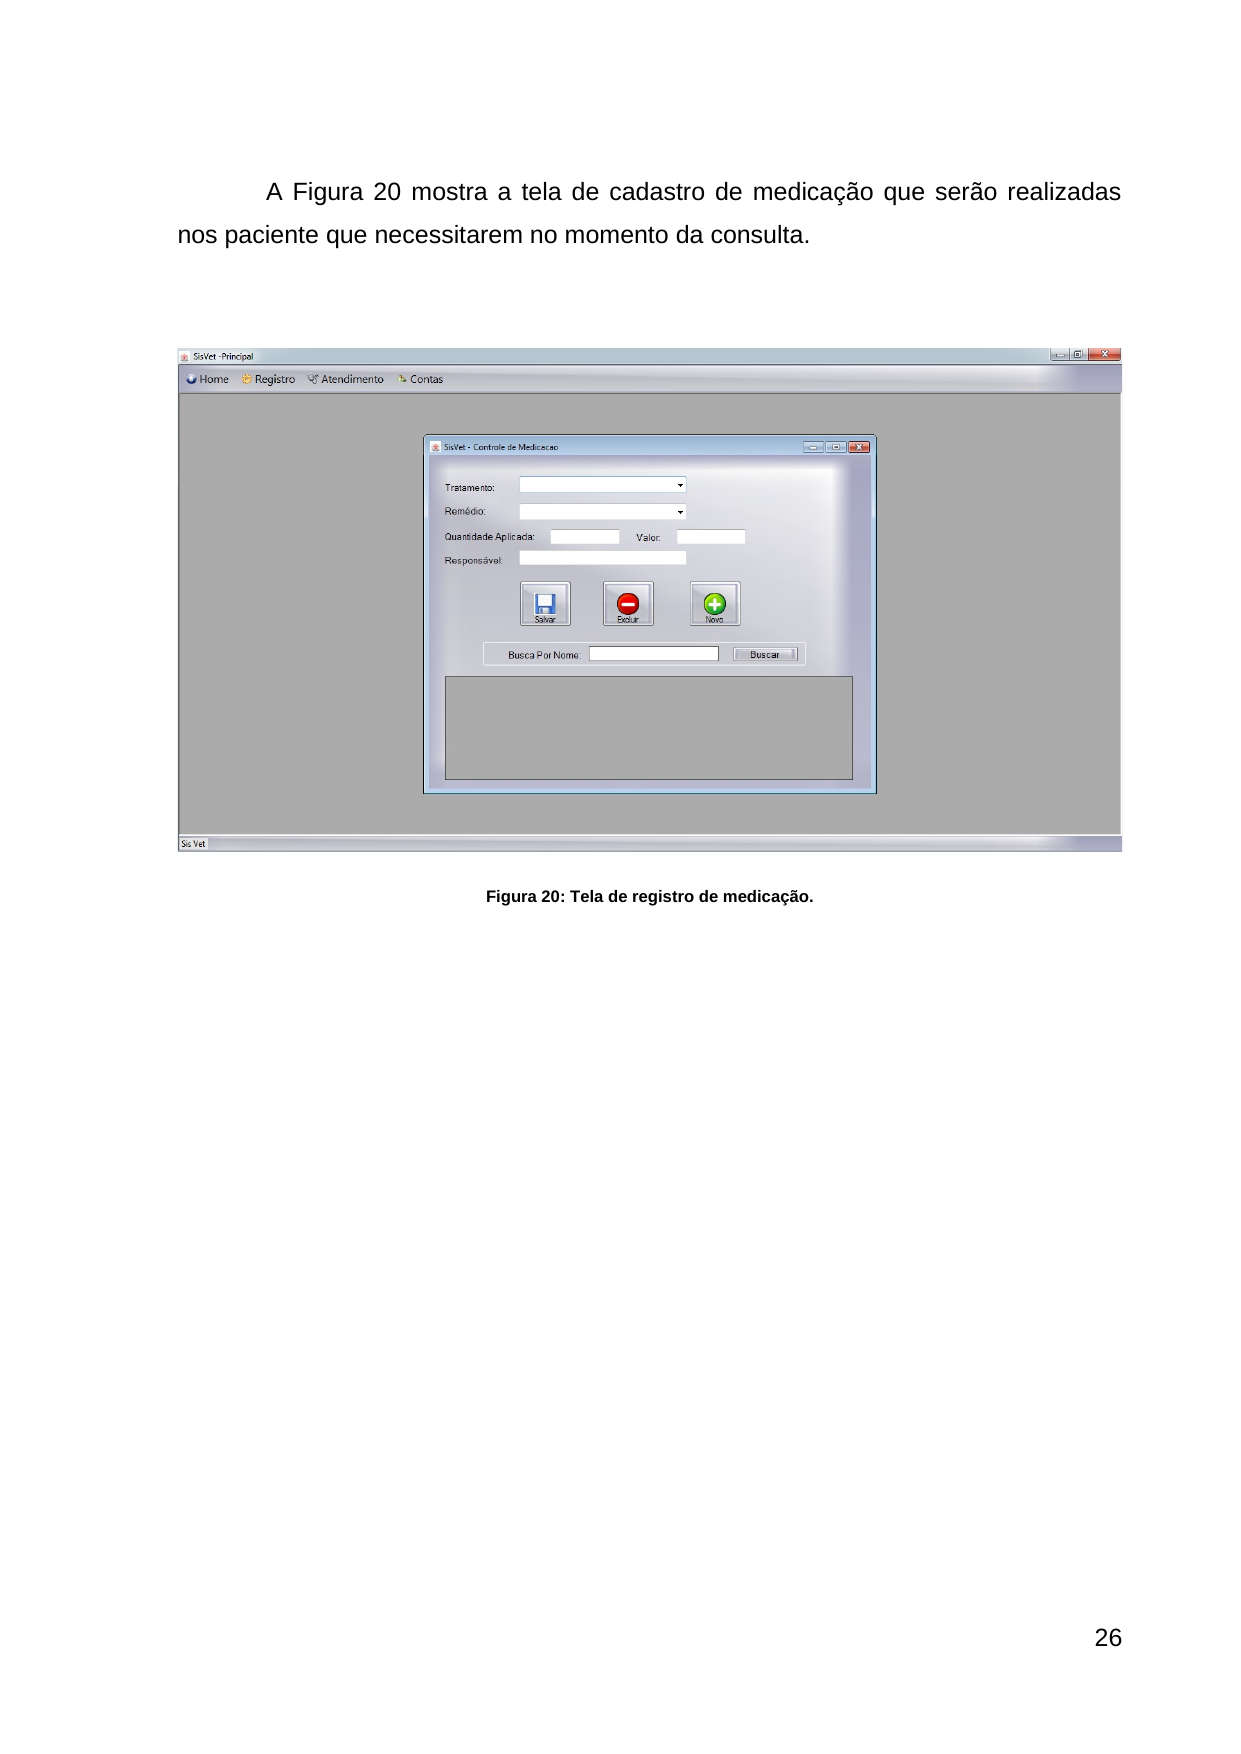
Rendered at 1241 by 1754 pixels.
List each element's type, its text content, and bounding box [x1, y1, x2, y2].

picture [177, 348, 1123, 852]
text Figura 20: Tela de registro de medicação. [177, 887, 1122, 906]
text A Figura 20 mostra a tela de cadastro de medicação que serão realizadas nos paciente que necessitarem no momento da consulta. [177, 177, 1122, 249]
